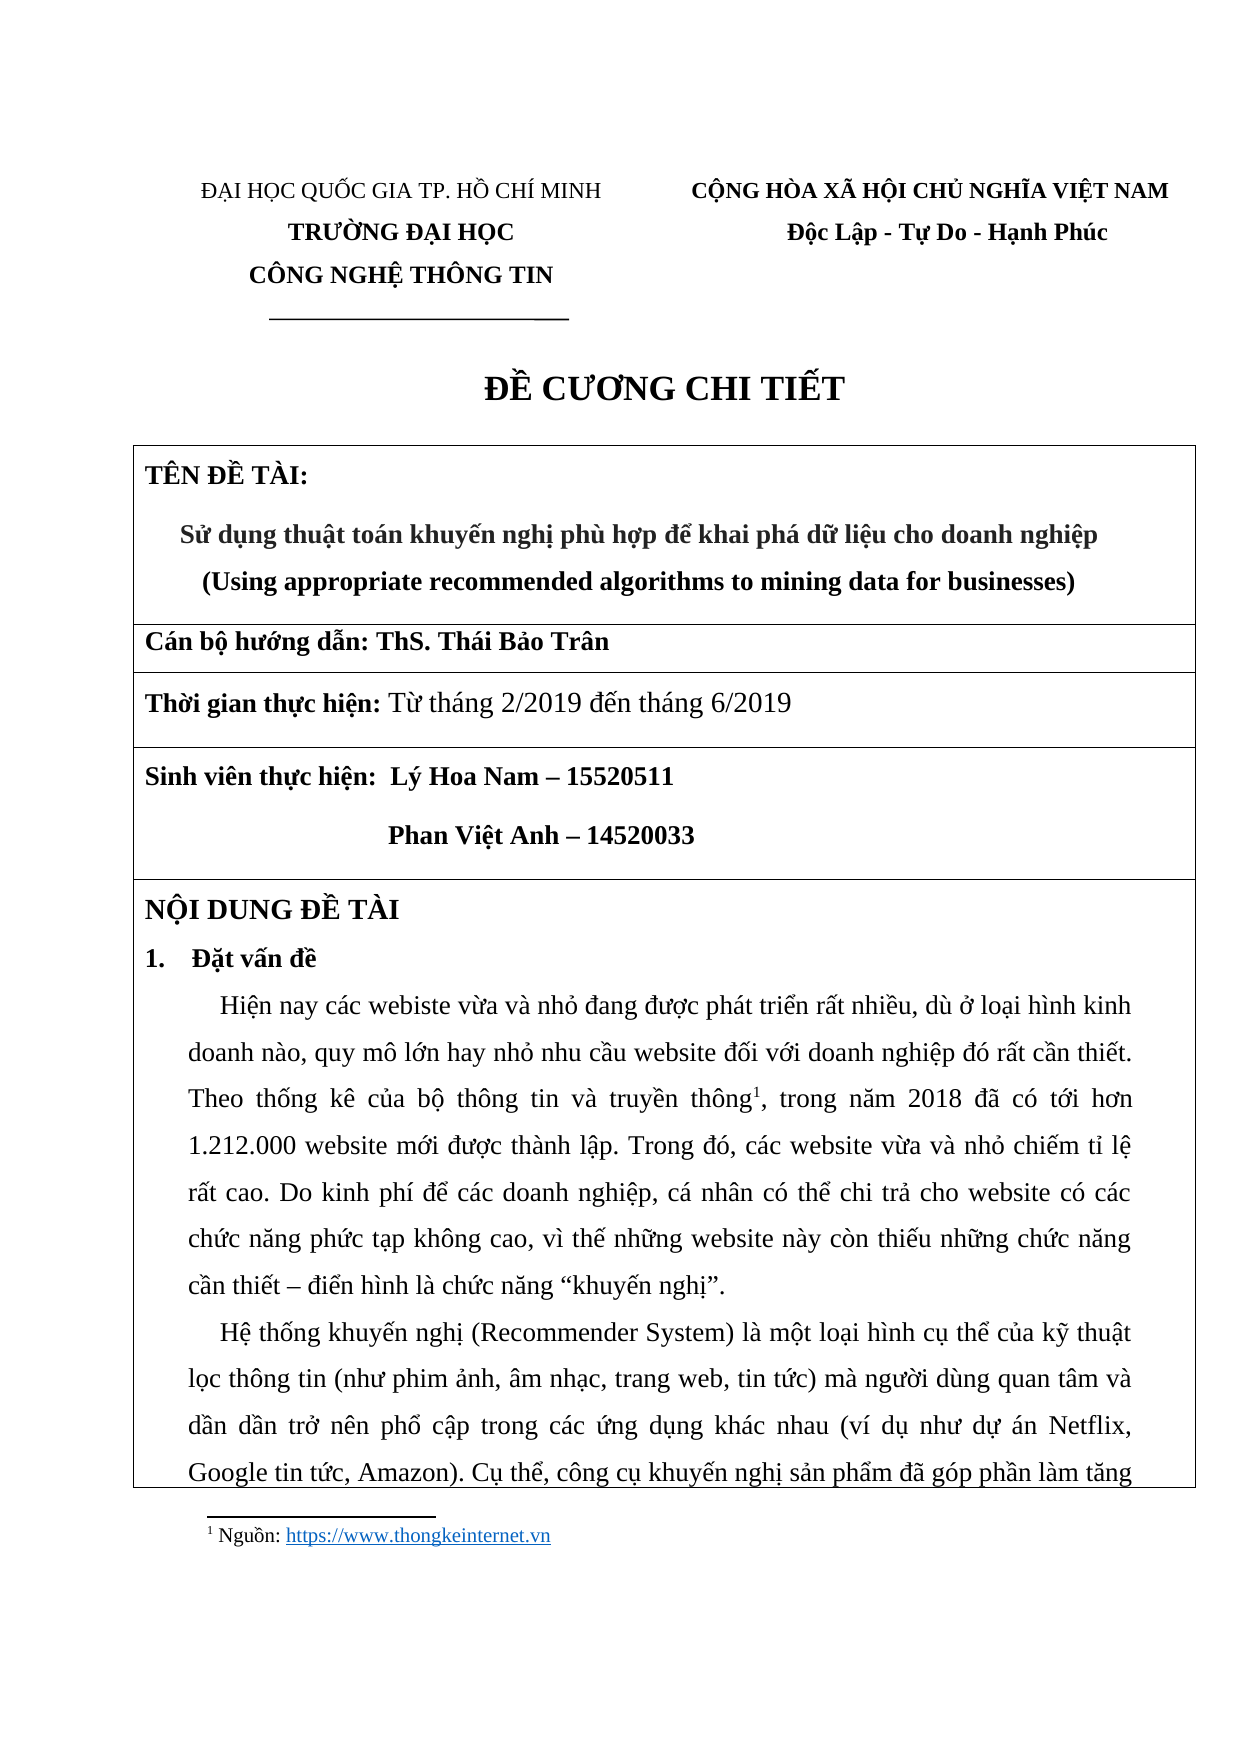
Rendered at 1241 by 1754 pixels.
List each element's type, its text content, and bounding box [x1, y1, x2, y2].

table_cell Sinh viên thực hiện: Lý Hoa Nam – 15520511 Phan Việt Anh – 14520033 [134, 748, 1195, 878]
table_header CỘNG HÒA XÃ HỘI CHỦ NGHĨA VIỆT NAM Độc Lập - Tự Do - Hạnh Phúc [680, 177, 1240, 304]
text ĐỀ CƯƠNG CHI TIẾT [207, 367, 1122, 408]
table_header ĐẠI HỌC QUỐC GIA TP. HỒ CHÍ MINH TRƯỜNG ĐẠI HỌC CÔNG NGHỆ THÔNG TIN [174, 177, 680, 304]
table_cell Thời gian thực hiện: Từ tháng 2/2019 đến tháng 6/2019 [134, 673, 1195, 747]
table_cell Cán bộ hướng dẫn: ThS. Thái Bảo Trân [134, 625, 1195, 672]
table_header TÊN ĐỀ TÀI: Sử dụng thuật toán khuyến nghị phù hợp để khai phá dữ liệu cho doanh nghiệp (Using appropriate recommended algorithms to mining data for businesses) [134, 446, 1195, 624]
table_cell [134, 880, 1195, 1487]
